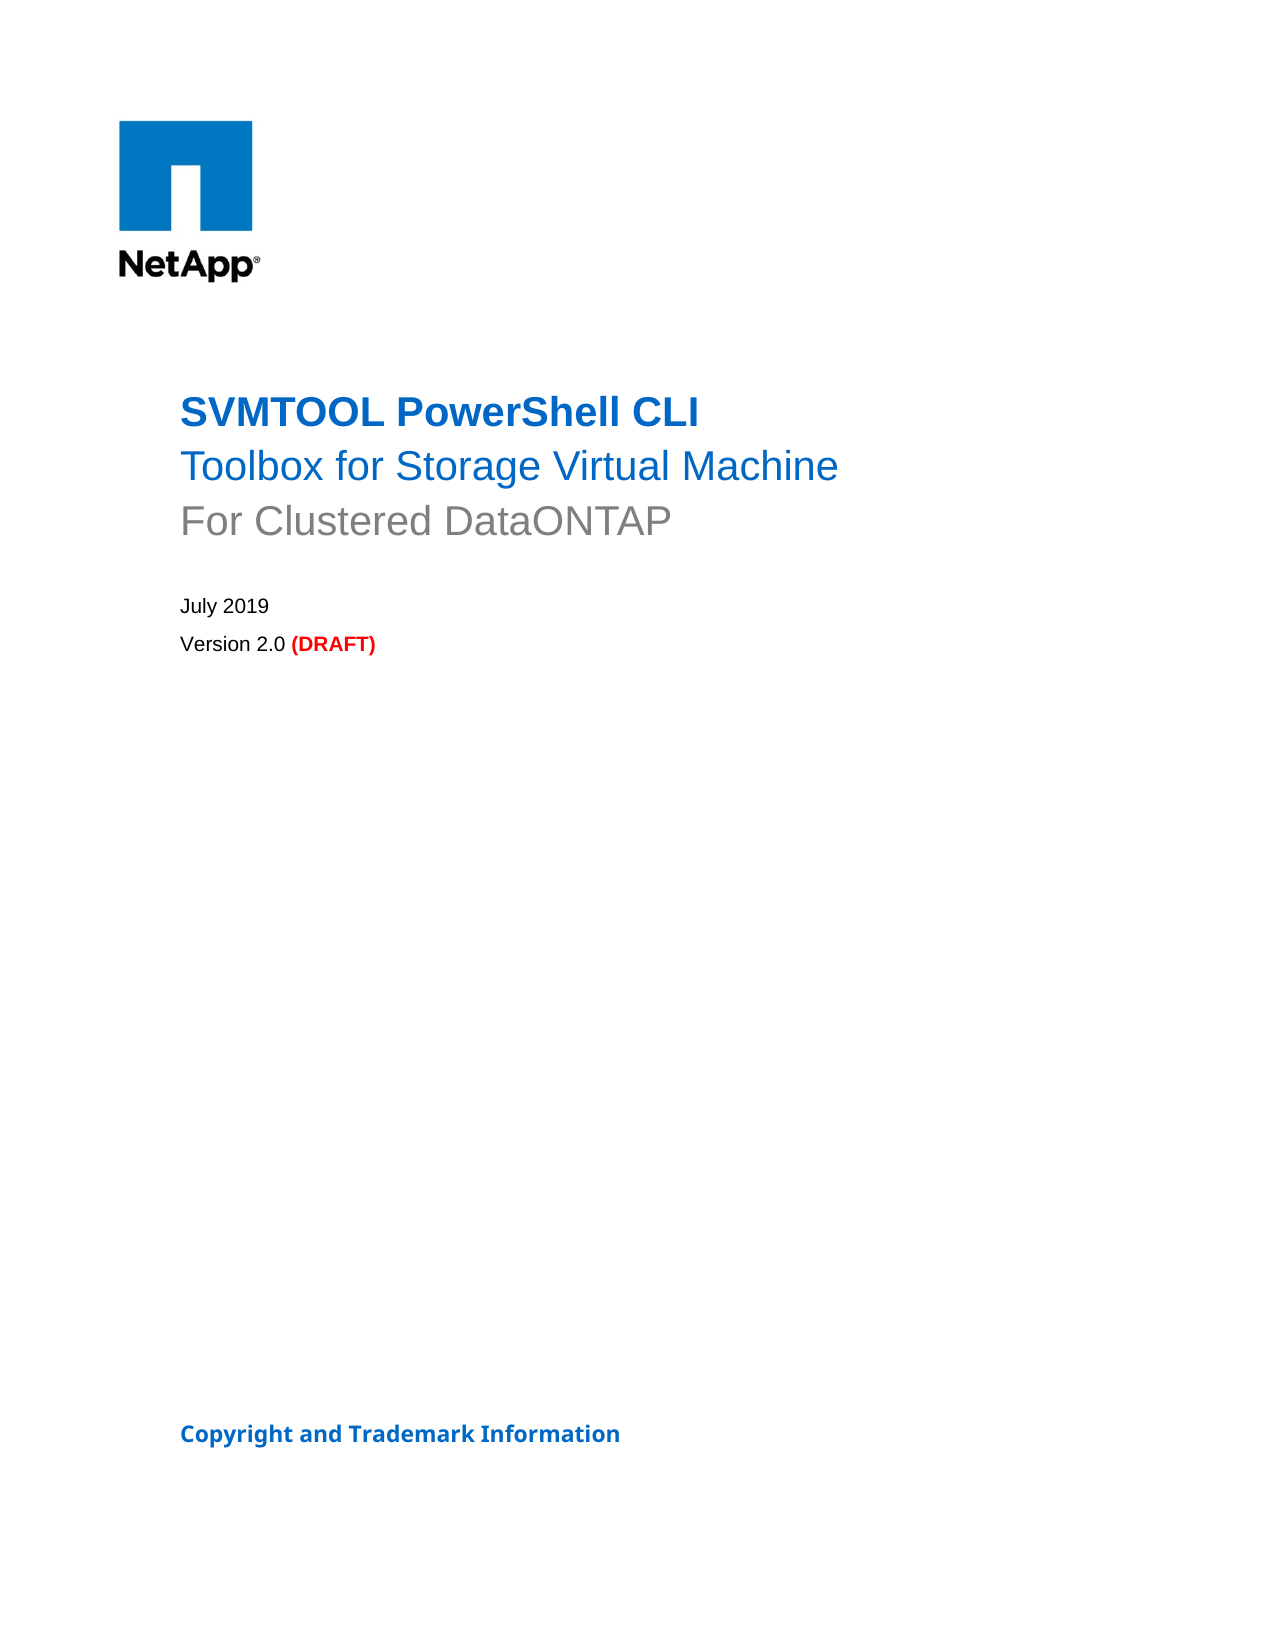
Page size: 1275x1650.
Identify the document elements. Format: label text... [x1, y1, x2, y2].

text July 2019 [180, 594, 1155, 619]
title Toolbox for Storage Virtual Machine [180, 442, 1155, 489]
text Version 2.0 (DRAFT) [180, 631, 1155, 656]
text Copyright and Trademark Information [180, 1418, 1155, 1449]
picture [93, 95, 278, 302]
title For Clustered DataONTAP [180, 496, 1155, 544]
title SVMTOOL PowerShell CLI [180, 387, 1155, 435]
